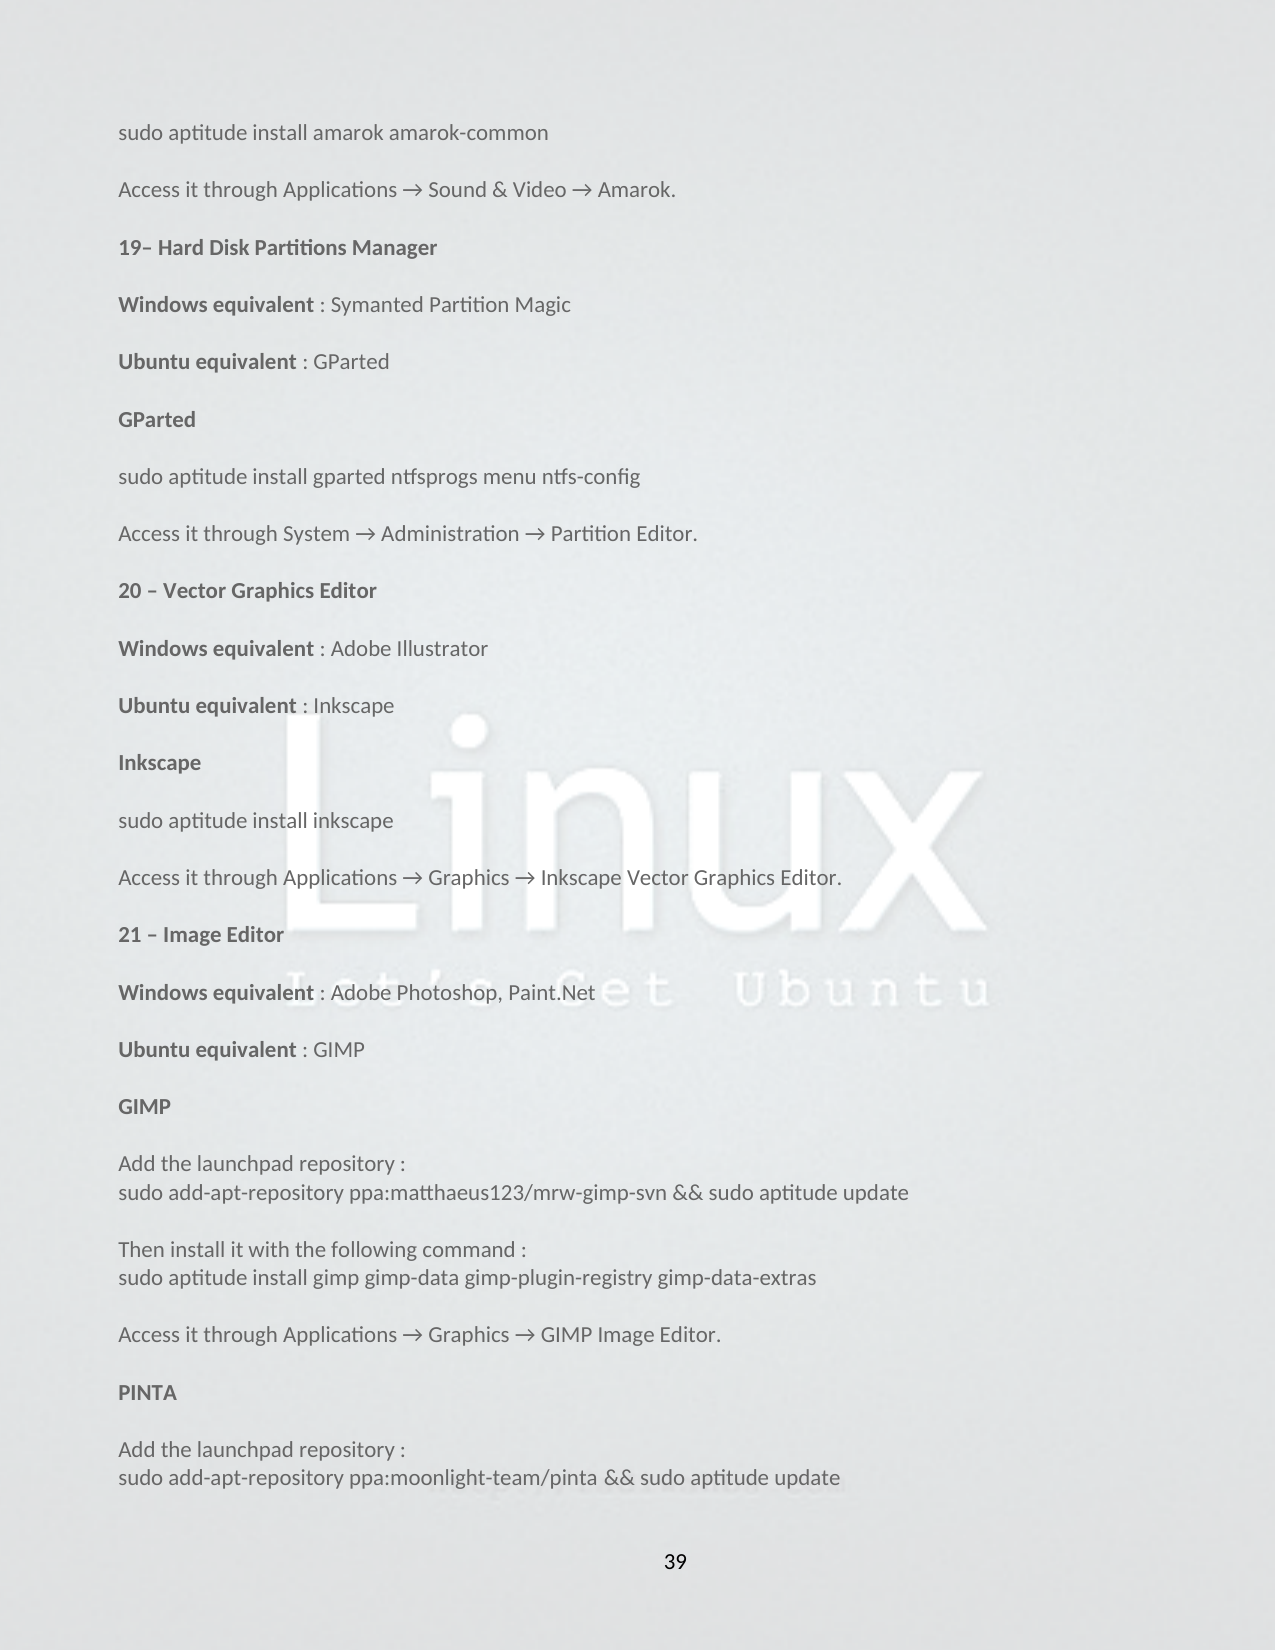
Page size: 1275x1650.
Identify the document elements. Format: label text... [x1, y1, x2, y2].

text Access it through Applications → Graphics → GIMP Image Editor. [118, 1320, 1157, 1348]
text PINTA [118, 1377, 1157, 1406]
text sudo aptitude install amarok amarok-common [118, 118, 1157, 146]
text Ubuntu equivalent : GParted [118, 347, 1157, 375]
text Inkscape [118, 748, 1157, 776]
text Add the launchpad repository : sudo add-apt-repository ppa:matthaeus123/mrw-gimp-svn && sudo aptitude update [118, 1149, 1157, 1206]
text sudo aptitude install gparted ntfsprogs menu ntfs-config [118, 462, 1157, 490]
text Ubuntu equivalent : GIMP [118, 1035, 1157, 1063]
text 19– Hard Disk Partitions Manager [118, 233, 1157, 261]
text sudo aptitude install inkscape [118, 806, 1157, 834]
text Add the launchpad repository : sudo add-apt-repository ppa:moonlight-team/pinta && sudo aptitude update [118, 1435, 1157, 1491]
text Windows equivalent : Adobe Photoshop, Paint.Net [118, 977, 1157, 1006]
text 21 – Image Editor [118, 920, 1157, 948]
text Access it through Applications → Graphics → Inkscape Vector Graphics Editor. [118, 863, 1157, 891]
text GIMP [118, 1092, 1157, 1120]
text Access it through Applications → Sound & Video → Amarok. [118, 175, 1157, 203]
text Then install it with the following command : sudo aptitude install gimp gimp-data gimp-plugin-registry gimp-data-extras [118, 1235, 1157, 1291]
text Access it through System → Administration → Partition Editor. [118, 519, 1157, 547]
text Ubuntu equivalent : Inkscape [118, 691, 1157, 719]
text 20 – Vector Graphics Editor [118, 576, 1157, 604]
text Windows equivalent : Symanted Partition Magic [118, 290, 1157, 318]
text Windows equivalent : Adobe Illustrator [118, 634, 1157, 662]
text GParted [118, 404, 1157, 433]
